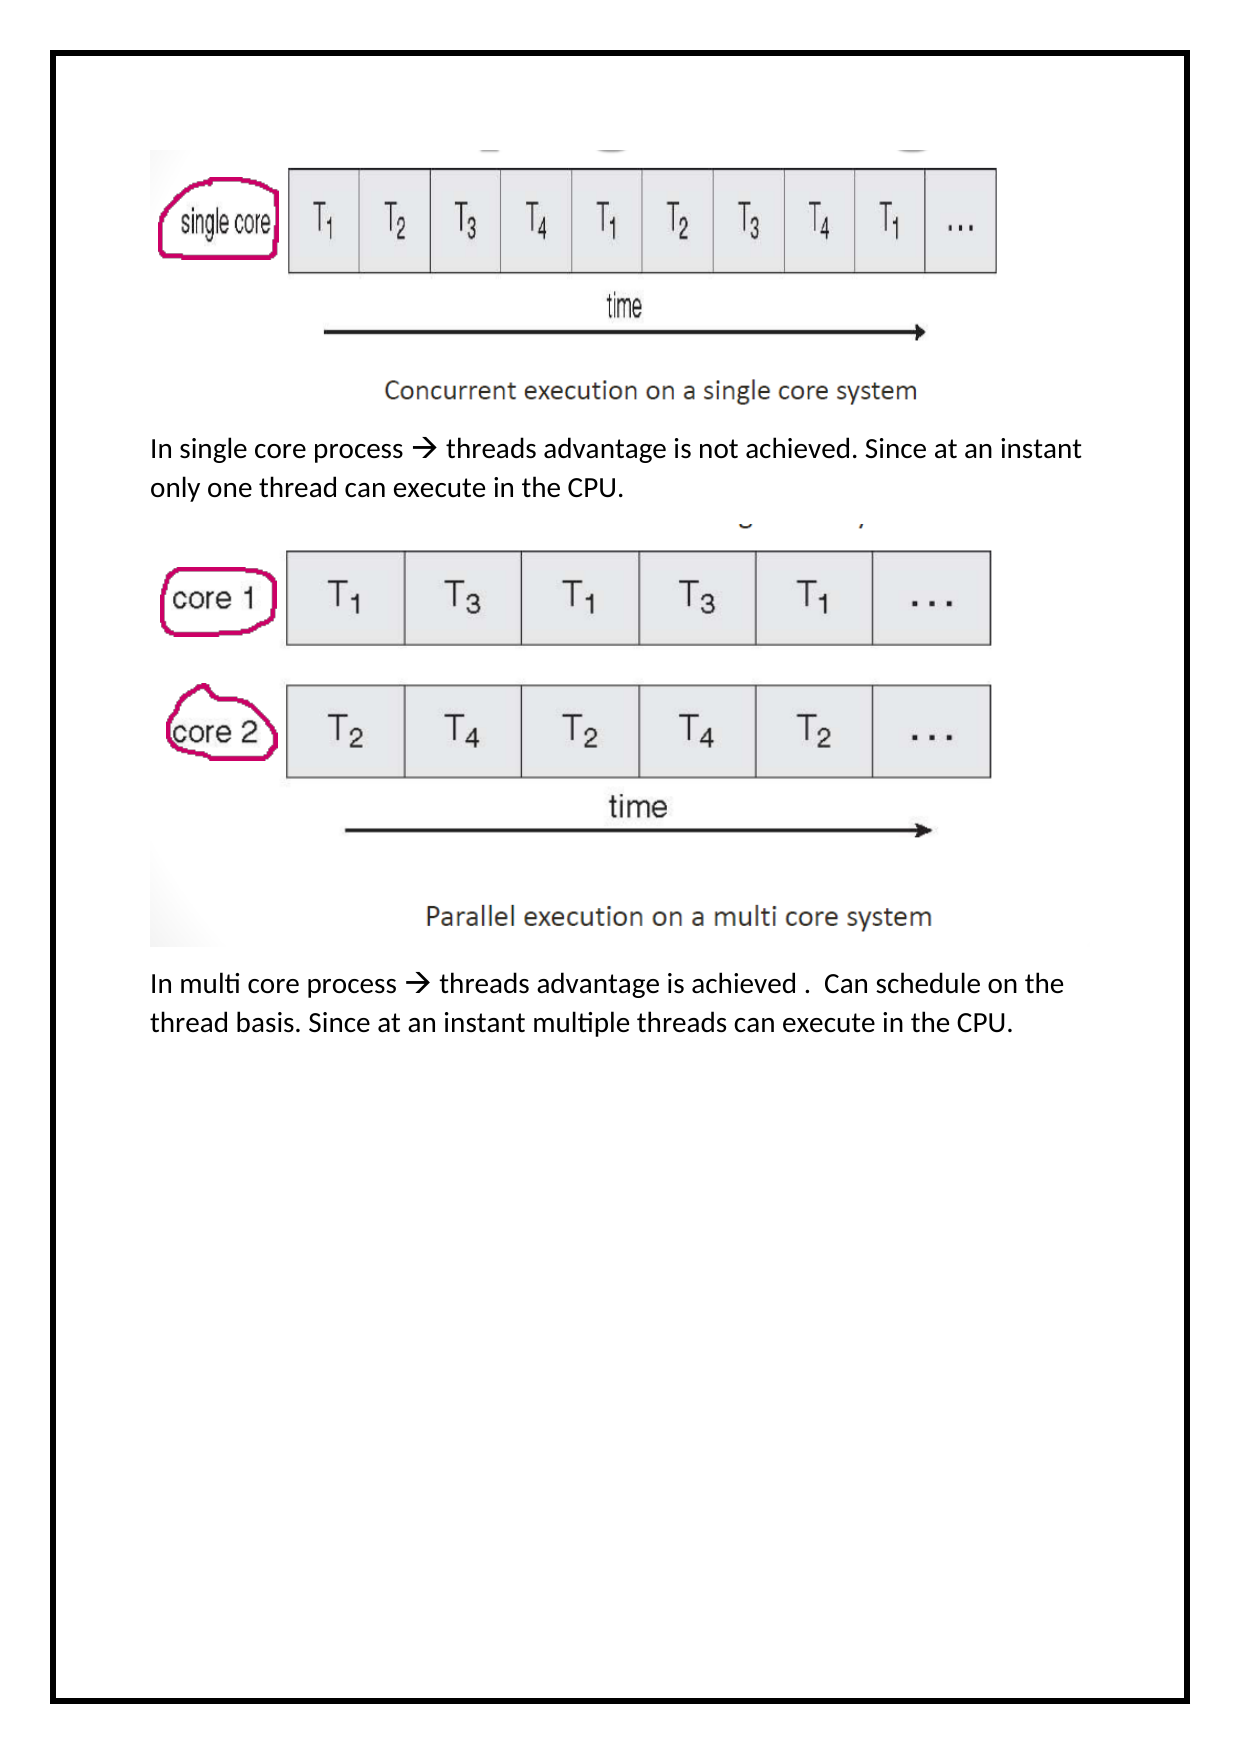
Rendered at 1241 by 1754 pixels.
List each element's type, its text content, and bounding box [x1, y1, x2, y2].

text In multi core process threads advantage is achieved . Can schedule on the thread basis. Since at an instant multiple threads can execute in the CPU. [150, 966, 1090, 1039]
text In single core process threads advantage is not achieved. Since at an instant only one thread can execute in the CPU. [150, 431, 1090, 505]
picture [150, 524, 1091, 947]
picture [150, 150, 1091, 412]
